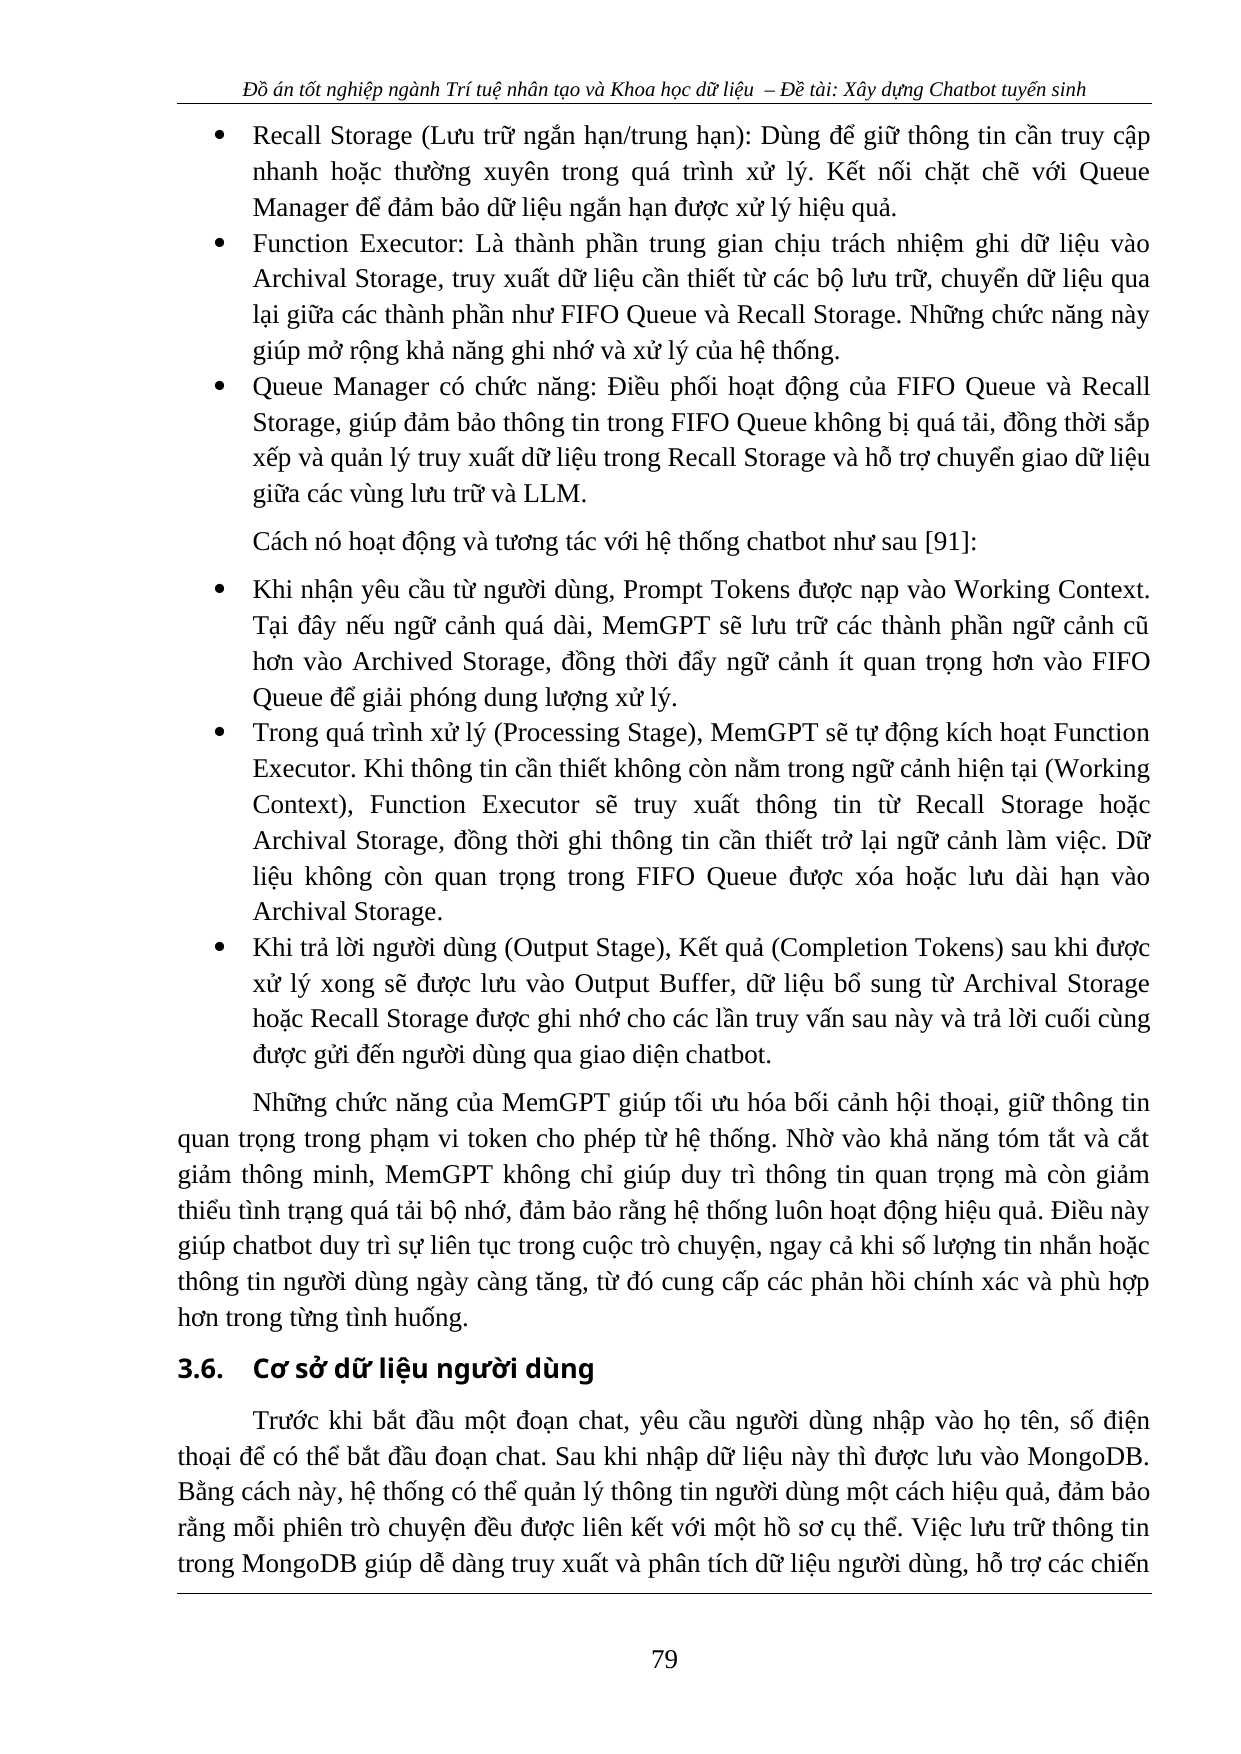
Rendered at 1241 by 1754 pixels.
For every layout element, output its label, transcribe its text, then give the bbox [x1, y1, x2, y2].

list Function Executor: Là thành phần trung gian chịu trách nhiệm ghi dữ liệu vào Archival Storage, truy xuất dữ liệu cần thiết từ các bộ lưu trữ, chuyển dữ liệu qua lại giữa các thành phần như FIFO Queue và Recall Storage. Những chức năng này giúp mở rộng khả năng ghi nhớ và xử lý của hệ thống. [215, 227, 1152, 365]
list Khi nhận yêu cầu từ người dùng, Prompt Tokens được nạp vào Working Context. Tại đây nếu ngữ cảnh quá dài, MemGPT sẽ lưu trữ các thành phần ngữ cảnh cũ hơn vào Archived Storage, đồng thời đẩy ngữ cảnh ít quan trọng hơn vào FIFO Queue để giải phóng dung lượng xử lý. [215, 573, 1152, 712]
text Cách nó hoạt động và tương tác với hệ thống chatbot như sau : [177, 525, 1152, 556]
text Những chức năng của MemGPT giúp tối ưu hóa bối cảnh hội thoại, giữ thông tin quan trọng trong phạm vi token cho phép từ hệ thống. Nhờ vào khả năng tóm tắt và cắt giảm thông minh, MemGPT không chỉ giúp duy trì thông tin quan trọng mà còn giảm thiểu tình trạng quá tải bộ nhớ, đảm bảo rằng hệ thống luôn hoạt động hiệu quả. Điều này giúp chatbot duy trì sự liên tục trong cuộc trò chuyện, ngay cả khi số lượng tin nhắn hoặc thông tin người dùng ngày càng tăng, từ đó cung cấp các phản hồi chính xác và phù hợp hơn trong từng tình huống. [177, 1087, 1152, 1332]
list Khi trả lời người dùng (Output Stage), Kết quả (Completion Tokens) sau khi được xử lý xong sẽ được lưu vào Output Buffer, dữ liệu bổ sung từ Archival Storage hoặc Recall Storage được ghi nhớ cho các lần truy vấn sau này và trả lời cuối cùng được gửi đến người dùng qua giao diện chatbot. [215, 931, 1152, 1069]
list Queue Manager có chức năng: Điều phối hoạt động của FIFO Queue và Recall Storage, giúp đảm bảo thông tin trong FIFO Queue không bị quá tải, đồng thời sắp xếp và quản lý truy xuất dữ liệu trong Recall Storage và hỗ trợ chuyển giao dữ liệu giữa các vùng lưu trữ và LLM. [215, 370, 1152, 508]
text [177, 1404, 1152, 1578]
subtitle Cơ sở dữ liệu người dùng [177, 1349, 1152, 1386]
list Recall Storage (Lưu trữ ngắn hạn/trung hạn): Dùng để giữ thông tin cần truy cập nhanh hoặc thường xuyên trong quá trình xử lý. Kết nối chặt chẽ với Queue Manager để đảm bảo dữ liệu ngắn hạn được xử lý hiệu quả. [215, 119, 1152, 222]
list Trong quá trình xử lý (Processing Stage), MemGPT sẽ tự động kích hoạt Function Executor. Khi thông tin cần thiết không còn nằm trong ngữ cảnh hiện tại (Working Context), Function Executor sẽ truy xuất thông tin từ Recall Storage hoặc Archival Storage, đồng thời ghi thông tin cần thiết trở lại ngữ cảnh làm việc. Dữ liệu không còn quan trọng trong FIFO Queue được xóa hoặc lưu dài hạn vào Archival Storage. [215, 717, 1152, 926]
